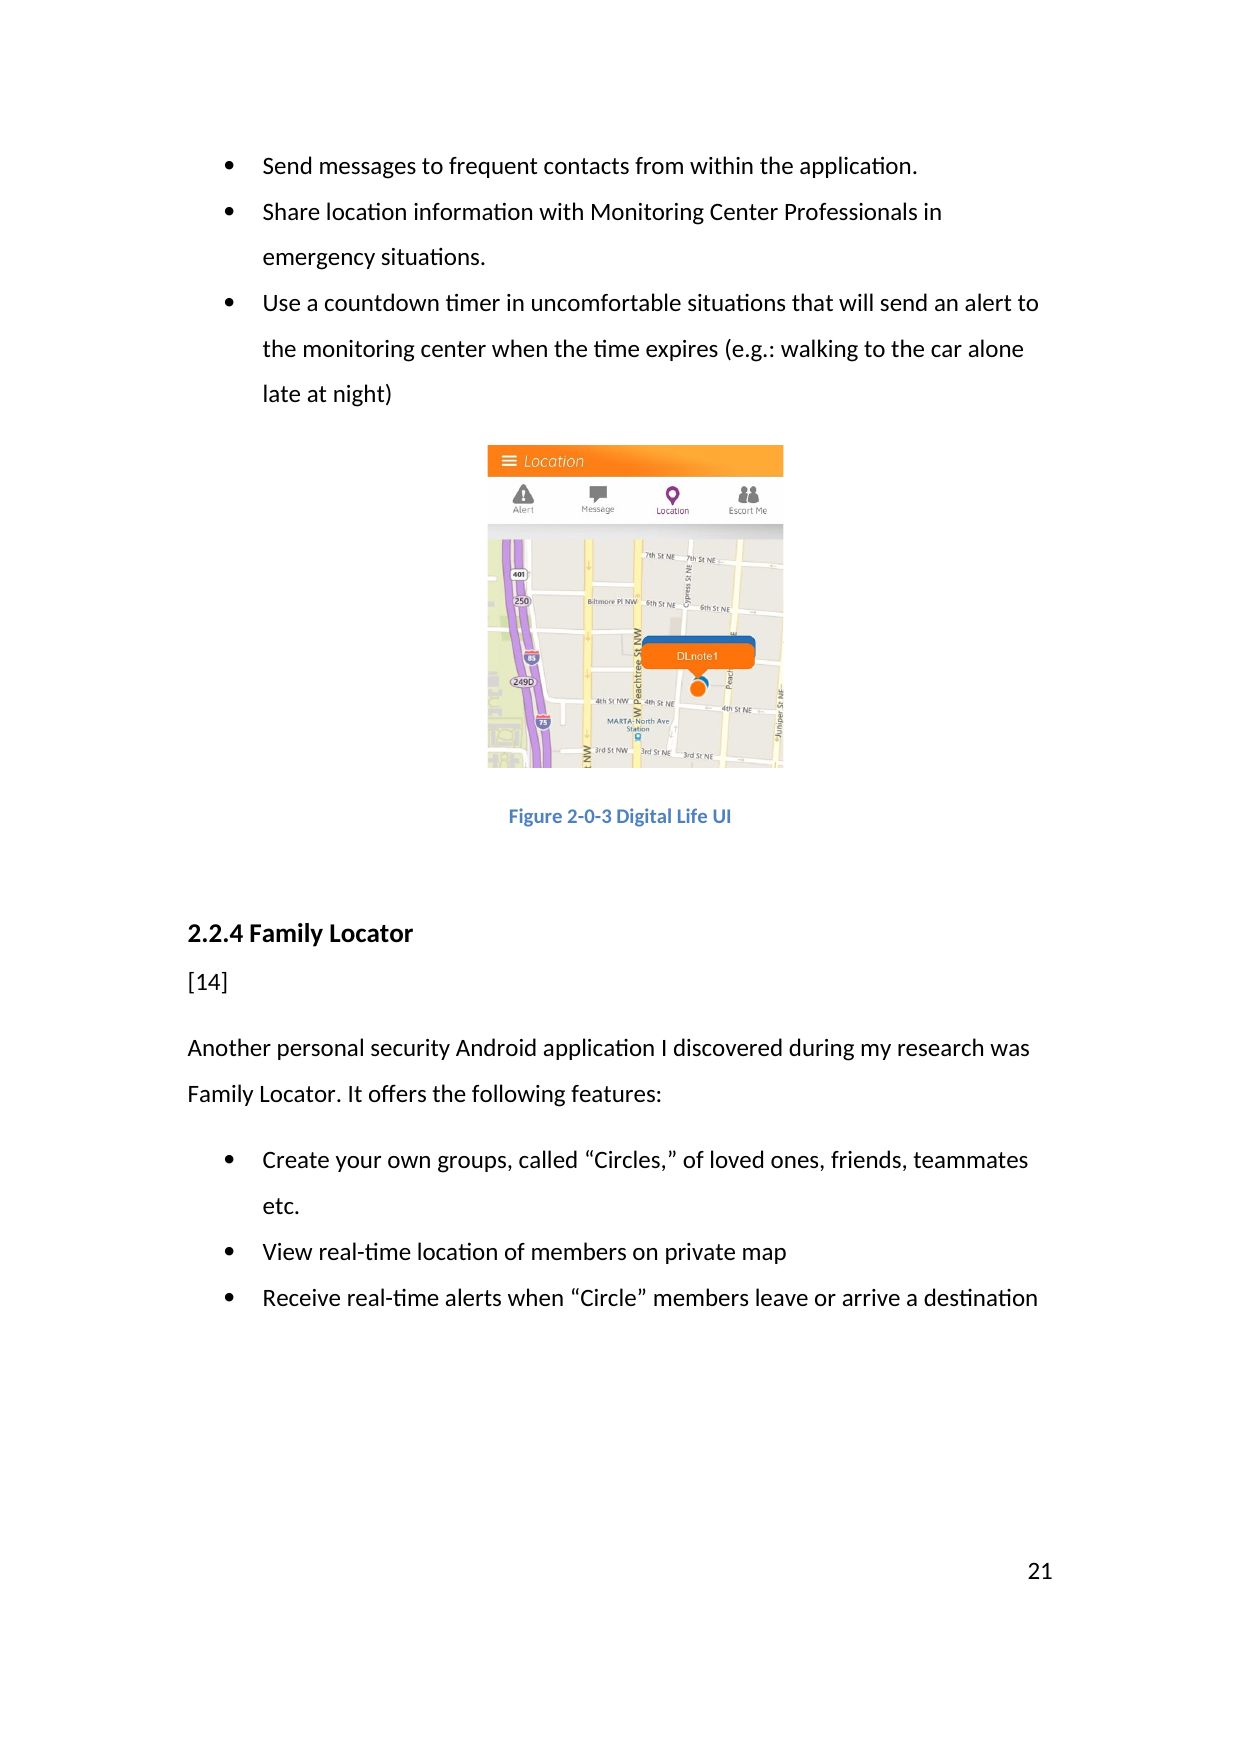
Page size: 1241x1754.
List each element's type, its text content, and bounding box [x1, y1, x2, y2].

text Another personal security Android application I discovered during my research was Family Locator. It offers the following features: [187, 1032, 1053, 1108]
list Create your own groups, called “Circles,” of loved ones, friends, teammates etc. [225, 1144, 1053, 1221]
picture [487, 445, 784, 768]
list Use a countdown timer in uncomfortable situations that will send an alert to the monitoring center when the time expires (e.g.: walking to the car alone late at night) [225, 287, 1053, 409]
list Receive real-time alerts when “Circle” members leave or arrive a destination [225, 1282, 1053, 1312]
list Send messages to frequent contacts from within the application. [225, 150, 1053, 181]
subtitle 2.2.4 Family Locator [187, 916, 1053, 949]
list Share location information with Monitoring Center Professionals in emergency situations. [225, 196, 1053, 272]
text [14] [187, 966, 1053, 996]
list View real-time location of members on private map [225, 1236, 1053, 1266]
